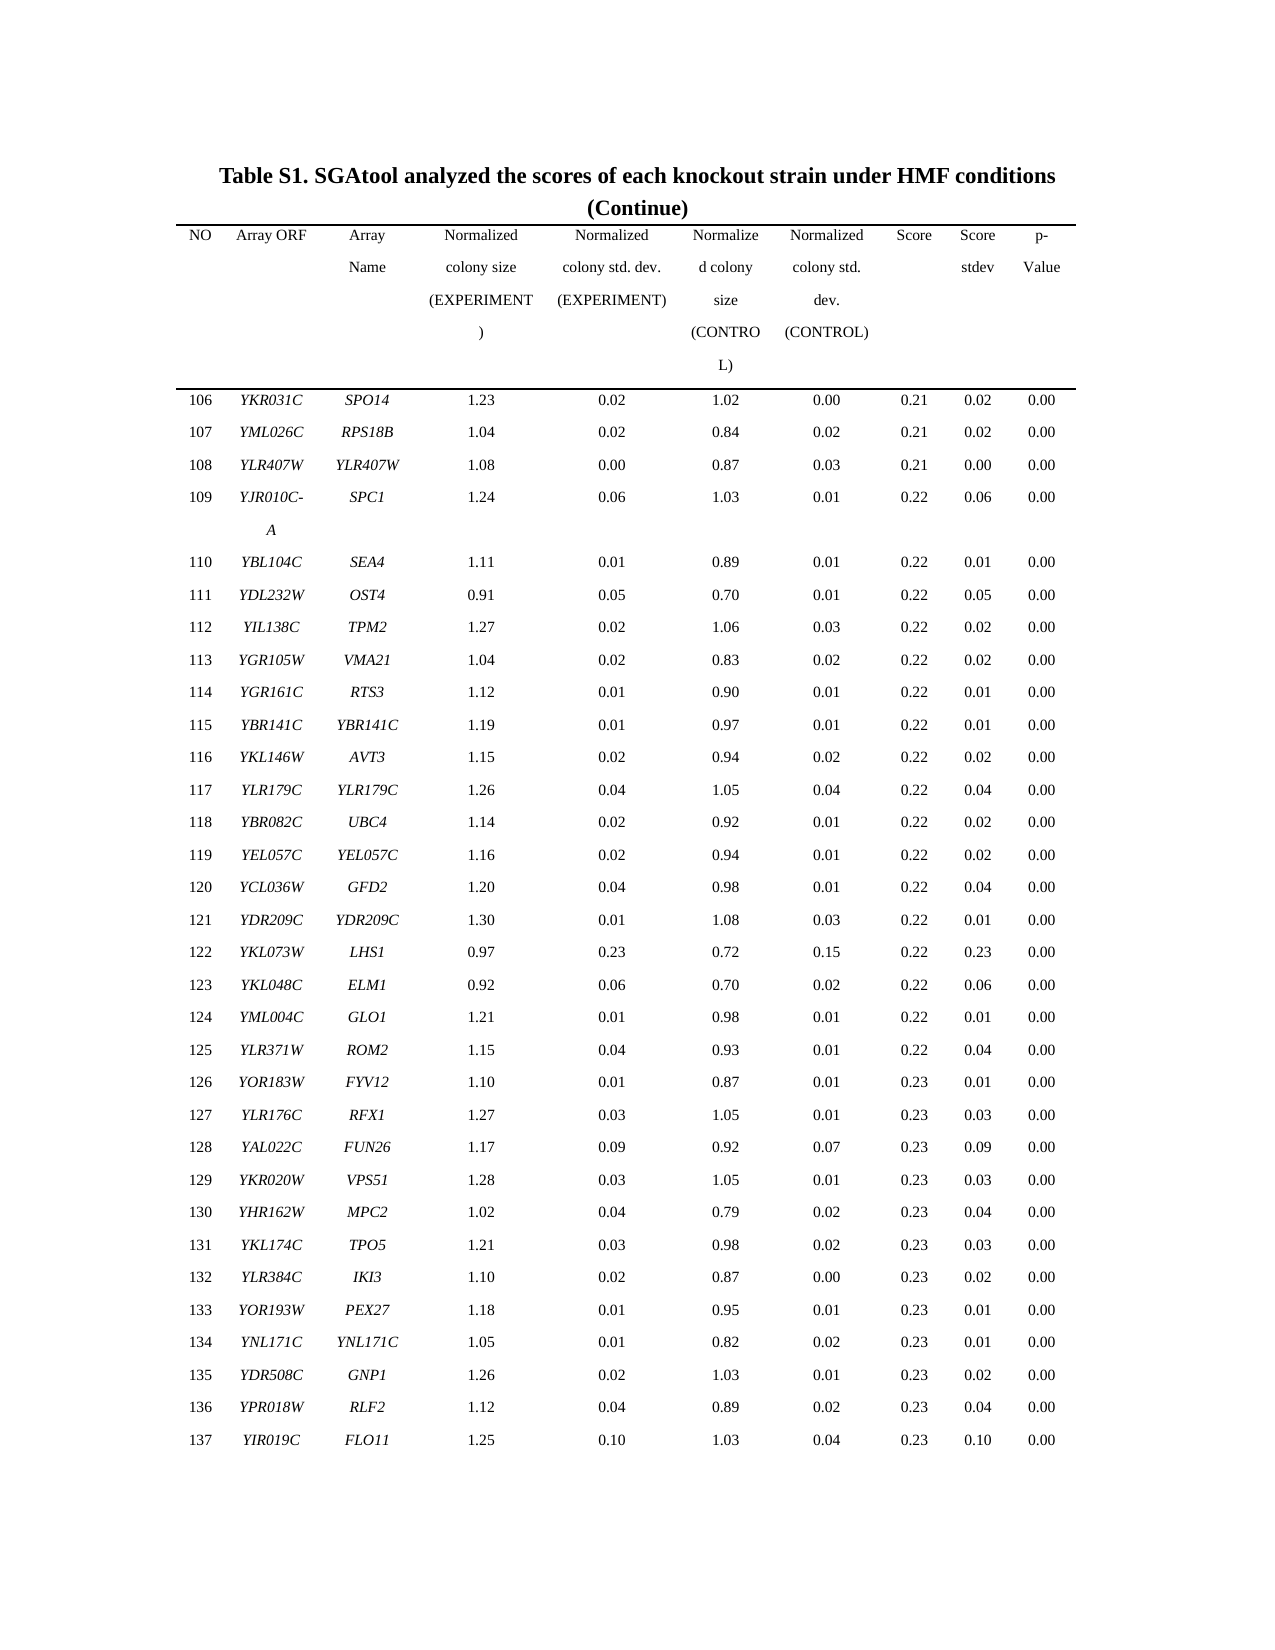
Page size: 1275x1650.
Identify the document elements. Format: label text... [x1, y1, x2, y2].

table_cell 0.01 [949, 910, 1007, 943]
table_cell 112 [176, 618, 224, 650]
table_cell YLR407W [224, 455, 318, 488]
table_cell 0.01 [546, 715, 678, 748]
table_cell 0.02 [773, 423, 880, 455]
table_cell 0.89 [678, 1398, 773, 1430]
table_cell 0.23 [880, 1268, 948, 1300]
table_cell LHS1 [318, 943, 416, 975]
table_cell 0.00 [1007, 910, 1076, 943]
table_cell 0.02 [546, 618, 678, 650]
table_cell 113 [176, 650, 224, 683]
table_cell 0.01 [949, 683, 1007, 715]
table_cell YML004C [224, 1008, 318, 1040]
table_cell 0.10 [546, 1430, 678, 1463]
table_cell 0.22 [880, 1040, 948, 1073]
table_cell 0.23 [546, 943, 678, 975]
table_cell YJR010C-A [224, 488, 318, 553]
table_cell YGR105W [224, 650, 318, 683]
table_cell 0.00 [1007, 1268, 1076, 1300]
table_cell 1.03 [678, 1430, 773, 1463]
table_cell UBC4 [318, 813, 416, 845]
table_cell 109 [176, 488, 224, 553]
table_cell 1.03 [678, 1365, 773, 1398]
table_cell 0.03 [773, 618, 880, 650]
table_cell YBR141C [318, 715, 416, 748]
table_cell 0.00 [1007, 553, 1076, 585]
table_cell 0.02 [949, 618, 1007, 650]
table_cell RLF2 [318, 1398, 416, 1430]
table_cell YBR082C [224, 813, 318, 845]
table_cell 107 [176, 423, 224, 455]
table_cell 0.05 [546, 585, 678, 618]
table_cell 0.23 [880, 1073, 948, 1105]
table_cell 129 [176, 1170, 224, 1203]
table_cell 128 [176, 1138, 224, 1170]
table_cell 0.06 [546, 975, 678, 1008]
table_cell 0.06 [949, 975, 1007, 1008]
table_cell 0.01 [546, 1333, 678, 1365]
table_cell 1.21 [416, 1235, 546, 1268]
table_cell 0.22 [880, 1008, 948, 1040]
table_cell YNL171C [318, 1333, 416, 1365]
table_cell 0.87 [678, 1268, 773, 1300]
table_cell 0.98 [678, 878, 773, 910]
table_cell 0.02 [773, 1398, 880, 1430]
text Table S1. SGAtool analyzed the scores of each knockout strain under HMF conditions (Continue) [187, 159, 1087, 224]
table_cell 0.23 [880, 1203, 948, 1235]
table_cell 1.08 [678, 910, 773, 943]
table_cell 0.01 [773, 553, 880, 585]
table_cell GNP1 [318, 1365, 416, 1398]
table_cell 1.26 [416, 1365, 546, 1398]
table_cell GLO1 [318, 1008, 416, 1040]
table_cell 0.04 [546, 1398, 678, 1430]
table_cell 0.02 [546, 390, 678, 423]
table_cell 134 [176, 1333, 224, 1365]
table_cell YOR193W [224, 1300, 318, 1333]
table_cell 121 [176, 910, 224, 943]
table_cell 0.01 [773, 878, 880, 910]
table_cell 122 [176, 943, 224, 975]
table_cell 117 [176, 780, 224, 813]
table_cell 1.02 [678, 390, 773, 423]
table_cell 0.02 [949, 1365, 1007, 1398]
table_cell 0.04 [773, 1430, 880, 1463]
table_cell YHR162W [224, 1203, 318, 1235]
table_cell 0.22 [880, 910, 948, 943]
table_cell 0.03 [949, 1105, 1007, 1138]
table_cell 0.00 [1007, 748, 1076, 780]
table_cell 0.91 [416, 585, 546, 618]
table_cell 0.00 [1007, 715, 1076, 748]
table_cell 0.01 [773, 1040, 880, 1073]
table_cell 0.03 [773, 455, 880, 488]
table_cell 0.02 [949, 845, 1007, 878]
table_cell 0.00 [773, 390, 880, 423]
table_cell 0.01 [773, 1008, 880, 1040]
table_cell 1.25 [416, 1430, 546, 1463]
table_cell 0.01 [773, 585, 880, 618]
table_cell 0.89 [678, 553, 773, 585]
table_cell YLR371W [224, 1040, 318, 1073]
table_cell 0.23 [949, 943, 1007, 975]
table_cell 136 [176, 1398, 224, 1430]
table_cell 0.03 [949, 1235, 1007, 1268]
table_cell YKL146W [224, 748, 318, 780]
table_cell 0.15 [773, 943, 880, 975]
table_cell 0.70 [678, 975, 773, 1008]
table_cell 0.02 [949, 1268, 1007, 1300]
table_cell 1.30 [416, 910, 546, 943]
table_cell 0.23 [880, 1365, 948, 1398]
table_cell SPO14 [318, 390, 416, 423]
table_cell 118 [176, 813, 224, 845]
table_cell 0.00 [1007, 1040, 1076, 1073]
table_cell 0.23 [880, 1430, 948, 1463]
table_cell 0.00 [1007, 975, 1076, 1008]
table_cell 132 [176, 1268, 224, 1300]
table_cell 0.79 [678, 1203, 773, 1235]
table_cell GFD2 [318, 878, 416, 910]
table_cell YGR161C [224, 683, 318, 715]
table_cell 0.98 [678, 1235, 773, 1268]
table_cell 0.00 [1007, 1333, 1076, 1365]
table_header Normalized colony size (CONTROL) [678, 226, 773, 388]
table_cell TPM2 [318, 618, 416, 650]
table_cell 0.02 [546, 813, 678, 845]
table_cell 0.04 [949, 1203, 1007, 1235]
table_cell YNL171C [224, 1333, 318, 1365]
table_cell YIR019C [224, 1430, 318, 1463]
table_cell 1.05 [678, 780, 773, 813]
table_cell 0.00 [1007, 1203, 1076, 1235]
table_cell 0.06 [546, 488, 678, 553]
table_cell 1.12 [416, 683, 546, 715]
table_cell AVT3 [318, 748, 416, 780]
table_cell 0.00 [1007, 1300, 1076, 1333]
table_cell 0.22 [880, 748, 948, 780]
table_cell 0.02 [773, 1333, 880, 1365]
table_cell 0.00 [1007, 423, 1076, 455]
table_cell FLO11 [318, 1430, 416, 1463]
table_cell 106 [176, 390, 224, 423]
table_cell 137 [176, 1430, 224, 1463]
table_cell FUN26 [318, 1138, 416, 1170]
table_cell 0.70 [678, 585, 773, 618]
table_cell 0.22 [880, 943, 948, 975]
table_cell 0.01 [546, 1008, 678, 1040]
table_cell 1.10 [416, 1268, 546, 1300]
table_cell 1.24 [416, 488, 546, 553]
table_cell 0.02 [773, 975, 880, 1008]
table_cell 0.23 [880, 1300, 948, 1333]
table_cell YEL057C [318, 845, 416, 878]
table_cell 0.00 [1007, 650, 1076, 683]
table_cell 0.02 [949, 423, 1007, 455]
table_cell 1.15 [416, 748, 546, 780]
table_cell 1.15 [416, 1040, 546, 1073]
table_cell 0.93 [678, 1040, 773, 1073]
table_cell 0.98 [678, 1008, 773, 1040]
table_cell 0.00 [1007, 390, 1076, 423]
table_cell YOR183W [224, 1073, 318, 1105]
table_cell 0.01 [773, 1170, 880, 1203]
table_cell ROM2 [318, 1040, 416, 1073]
table_cell RPS18B [318, 423, 416, 455]
table_cell 0.92 [678, 813, 773, 845]
table_cell 126 [176, 1073, 224, 1105]
table_cell YML026C [224, 423, 318, 455]
table_cell 0.09 [546, 1138, 678, 1170]
table_cell 0.00 [1007, 683, 1076, 715]
table_cell 0.00 [1007, 878, 1076, 910]
table_cell 0.83 [678, 650, 773, 683]
table_cell 1.05 [678, 1170, 773, 1203]
table_cell 0.21 [880, 455, 948, 488]
table_cell 0.02 [949, 748, 1007, 780]
table_cell 0.94 [678, 748, 773, 780]
table_cell 0.90 [678, 683, 773, 715]
table_header Normalized colony std. dev. (EXPERIMENT) [546, 226, 678, 388]
table_cell 0.02 [546, 423, 678, 455]
table_cell 0.00 [1007, 488, 1076, 553]
table_cell 1.04 [416, 650, 546, 683]
table_cell 0.00 [1007, 1235, 1076, 1268]
table_cell 0.00 [1007, 943, 1076, 975]
table_cell 0.01 [773, 488, 880, 553]
table_cell 1.21 [416, 1008, 546, 1040]
table_cell 0.22 [880, 488, 948, 553]
table_cell 0.02 [949, 390, 1007, 423]
table_cell 0.02 [773, 748, 880, 780]
table_cell 1.05 [416, 1333, 546, 1365]
table_cell 0.03 [949, 1170, 1007, 1203]
table_cell 0.01 [773, 845, 880, 878]
table_cell 0.87 [678, 1073, 773, 1105]
table_cell 0.22 [880, 585, 948, 618]
table_cell YLR407W [318, 455, 416, 488]
table_header Normalized colony std. dev. (CONTROL) [773, 226, 880, 388]
table_cell IKI3 [318, 1268, 416, 1300]
table_cell FYV12 [318, 1073, 416, 1105]
table_cell 111 [176, 585, 224, 618]
table_cell 114 [176, 683, 224, 715]
table_cell SEA4 [318, 553, 416, 585]
table_cell 0.22 [880, 650, 948, 683]
table_cell 0.01 [546, 553, 678, 585]
table_cell SPC1 [318, 488, 416, 553]
table_cell 0.22 [880, 683, 948, 715]
table_cell 1.20 [416, 878, 546, 910]
table_cell 0.00 [1007, 1365, 1076, 1398]
table_cell 1.23 [416, 390, 546, 423]
table_header NO [176, 226, 224, 388]
table_cell 0.02 [773, 1235, 880, 1268]
table_cell 0.03 [546, 1105, 678, 1138]
table_header p-Value [1007, 226, 1076, 388]
table_cell PEX27 [318, 1300, 416, 1333]
table_cell 0.04 [949, 1398, 1007, 1430]
table_cell ELM1 [318, 975, 416, 1008]
table_cell YKR020W [224, 1170, 318, 1203]
table_cell YLR384C [224, 1268, 318, 1300]
table_cell 0.01 [773, 1073, 880, 1105]
table_cell 0.04 [949, 780, 1007, 813]
table_cell 0.01 [773, 1365, 880, 1398]
table_cell 0.00 [546, 455, 678, 488]
table_cell 0.87 [678, 455, 773, 488]
table_cell VMA21 [318, 650, 416, 683]
table_cell MPC2 [318, 1203, 416, 1235]
table_cell 0.23 [880, 1398, 948, 1430]
table_cell 0.01 [949, 553, 1007, 585]
table_cell 0.23 [880, 1138, 948, 1170]
table_cell 0.03 [773, 910, 880, 943]
table_cell 1.11 [416, 553, 546, 585]
table_cell 133 [176, 1300, 224, 1333]
table_cell 0.97 [678, 715, 773, 748]
table_cell 0.02 [949, 650, 1007, 683]
table_cell 0.22 [880, 813, 948, 845]
table_cell 0.01 [949, 715, 1007, 748]
table_cell 0.94 [678, 845, 773, 878]
table_cell 127 [176, 1105, 224, 1138]
table_cell 1.27 [416, 618, 546, 650]
table_cell 0.05 [949, 585, 1007, 618]
table_cell YKR031C [224, 390, 318, 423]
table_cell 1.02 [416, 1203, 546, 1235]
table_cell 0.01 [773, 1300, 880, 1333]
table_cell 0.01 [949, 1333, 1007, 1365]
table_cell 0.02 [546, 748, 678, 780]
table_cell 0.01 [949, 1073, 1007, 1105]
table_cell 1.05 [678, 1105, 773, 1138]
table_cell 0.04 [949, 1040, 1007, 1073]
table_cell 0.23 [880, 1105, 948, 1138]
table_header Normalized colony size (EXPERIMENT) [416, 226, 546, 388]
table_cell 0.00 [773, 1268, 880, 1300]
table_cell YDR209C [224, 910, 318, 943]
table_cell 0.01 [949, 1300, 1007, 1333]
table_cell 0.00 [1007, 813, 1076, 845]
table_cell 0.92 [416, 975, 546, 1008]
table_cell 0.23 [880, 1333, 948, 1365]
table_cell 0.02 [773, 1203, 880, 1235]
table_cell YLR179C [318, 780, 416, 813]
table_cell YEL057C [224, 845, 318, 878]
table_cell 0.23 [880, 1235, 948, 1268]
table_cell 0.04 [546, 1040, 678, 1073]
table_cell 1.28 [416, 1170, 546, 1203]
table_cell 0.00 [1007, 1138, 1076, 1170]
table_cell 120 [176, 878, 224, 910]
table_cell TPO5 [318, 1235, 416, 1268]
table_cell 0.22 [880, 618, 948, 650]
table_cell 0.00 [1007, 1170, 1076, 1203]
table_cell 0.82 [678, 1333, 773, 1365]
table_cell 0.22 [880, 780, 948, 813]
table_cell RFX1 [318, 1105, 416, 1138]
table_cell 1.12 [416, 1398, 546, 1430]
table_cell 0.04 [546, 1203, 678, 1235]
table_cell 1.03 [678, 488, 773, 553]
table_cell 125 [176, 1040, 224, 1073]
table_cell OST4 [318, 585, 416, 618]
table_cell 108 [176, 455, 224, 488]
table_cell 1.10 [416, 1073, 546, 1105]
table_cell 0.02 [546, 845, 678, 878]
table_cell 0.00 [1007, 455, 1076, 488]
table_cell 0.21 [880, 390, 948, 423]
table_cell 1.27 [416, 1105, 546, 1138]
table_cell 0.21 [880, 423, 948, 455]
table_cell 0.92 [678, 1138, 773, 1170]
table_cell YKL073W [224, 943, 318, 975]
table_cell 130 [176, 1203, 224, 1235]
table_cell YDR209C [318, 910, 416, 943]
table_cell 1.08 [416, 455, 546, 488]
table_cell 0.00 [1007, 1073, 1076, 1105]
table_cell 0.22 [880, 715, 948, 748]
table_cell 0.04 [546, 878, 678, 910]
table_cell 0.02 [949, 813, 1007, 845]
table_cell 0.22 [880, 553, 948, 585]
table_cell 119 [176, 845, 224, 878]
table_header Array Name [318, 226, 416, 388]
table_cell 1.26 [416, 780, 546, 813]
table_cell 0.00 [1007, 618, 1076, 650]
table_cell 0.02 [773, 650, 880, 683]
table_cell 0.10 [949, 1430, 1007, 1463]
table_cell 123 [176, 975, 224, 1008]
table_cell 1.06 [678, 618, 773, 650]
table_cell 110 [176, 553, 224, 585]
table_cell 0.95 [678, 1300, 773, 1333]
table_cell 116 [176, 748, 224, 780]
table_cell 0.22 [880, 975, 948, 1008]
table_cell 0.01 [546, 910, 678, 943]
table_cell 0.00 [1007, 845, 1076, 878]
table_cell 0.00 [1007, 1398, 1076, 1430]
table_cell 0.23 [880, 1170, 948, 1203]
table_cell 1.17 [416, 1138, 546, 1170]
table_cell 0.00 [1007, 1105, 1076, 1138]
table_cell 0.03 [546, 1170, 678, 1203]
table_cell YKL174C [224, 1235, 318, 1268]
table_cell 0.01 [546, 1300, 678, 1333]
table_cell 0.01 [773, 1105, 880, 1138]
table_cell 0.22 [880, 878, 948, 910]
table_cell 0.00 [1007, 585, 1076, 618]
table_header Score stdev [949, 226, 1007, 388]
table_cell 135 [176, 1365, 224, 1398]
table_cell 0.01 [773, 715, 880, 748]
table_cell YLR176C [224, 1105, 318, 1138]
table_cell 1.19 [416, 715, 546, 748]
table_cell 0.00 [949, 455, 1007, 488]
table_cell 0.02 [546, 650, 678, 683]
table_cell 1.04 [416, 423, 546, 455]
table_cell 0.01 [773, 683, 880, 715]
table_cell 0.07 [773, 1138, 880, 1170]
table_cell 0.04 [546, 780, 678, 813]
table_header Score [880, 226, 948, 388]
table_cell 0.02 [546, 1365, 678, 1398]
table_cell 0.03 [546, 1235, 678, 1268]
table_cell YBL104C [224, 553, 318, 585]
table_cell 0.01 [546, 683, 678, 715]
table_cell 0.97 [416, 943, 546, 975]
table_cell 115 [176, 715, 224, 748]
table_cell YDL232W [224, 585, 318, 618]
table_cell 0.00 [1007, 1430, 1076, 1463]
table_cell 0.00 [1007, 1008, 1076, 1040]
table_cell YCL036W [224, 878, 318, 910]
table_cell 0.72 [678, 943, 773, 975]
table_cell YKL048C [224, 975, 318, 1008]
table_cell 131 [176, 1235, 224, 1268]
table_cell 124 [176, 1008, 224, 1040]
table_cell YDR508C [224, 1365, 318, 1398]
table_cell 0.01 [773, 813, 880, 845]
table_cell 0.06 [949, 488, 1007, 553]
table_cell YPR018W [224, 1398, 318, 1430]
table_cell 0.22 [880, 845, 948, 878]
table_cell 0.04 [773, 780, 880, 813]
table_cell 1.18 [416, 1300, 546, 1333]
table_cell 1.14 [416, 813, 546, 845]
table_cell 1.16 [416, 845, 546, 878]
table_cell YIL138C [224, 618, 318, 650]
table_header Array ORF [224, 226, 318, 388]
table_cell 0.01 [949, 1008, 1007, 1040]
table_cell VPS51 [318, 1170, 416, 1203]
table_cell 0.09 [949, 1138, 1007, 1170]
table_cell YLR179C [224, 780, 318, 813]
table_cell 0.04 [949, 878, 1007, 910]
table_cell RTS3 [318, 683, 416, 715]
table_cell 0.01 [546, 1073, 678, 1105]
table_cell 0.84 [678, 423, 773, 455]
table_cell YAL022C [224, 1138, 318, 1170]
table_cell YBR141C [224, 715, 318, 748]
table_cell 0.02 [546, 1268, 678, 1300]
table_cell 0.00 [1007, 780, 1076, 813]
